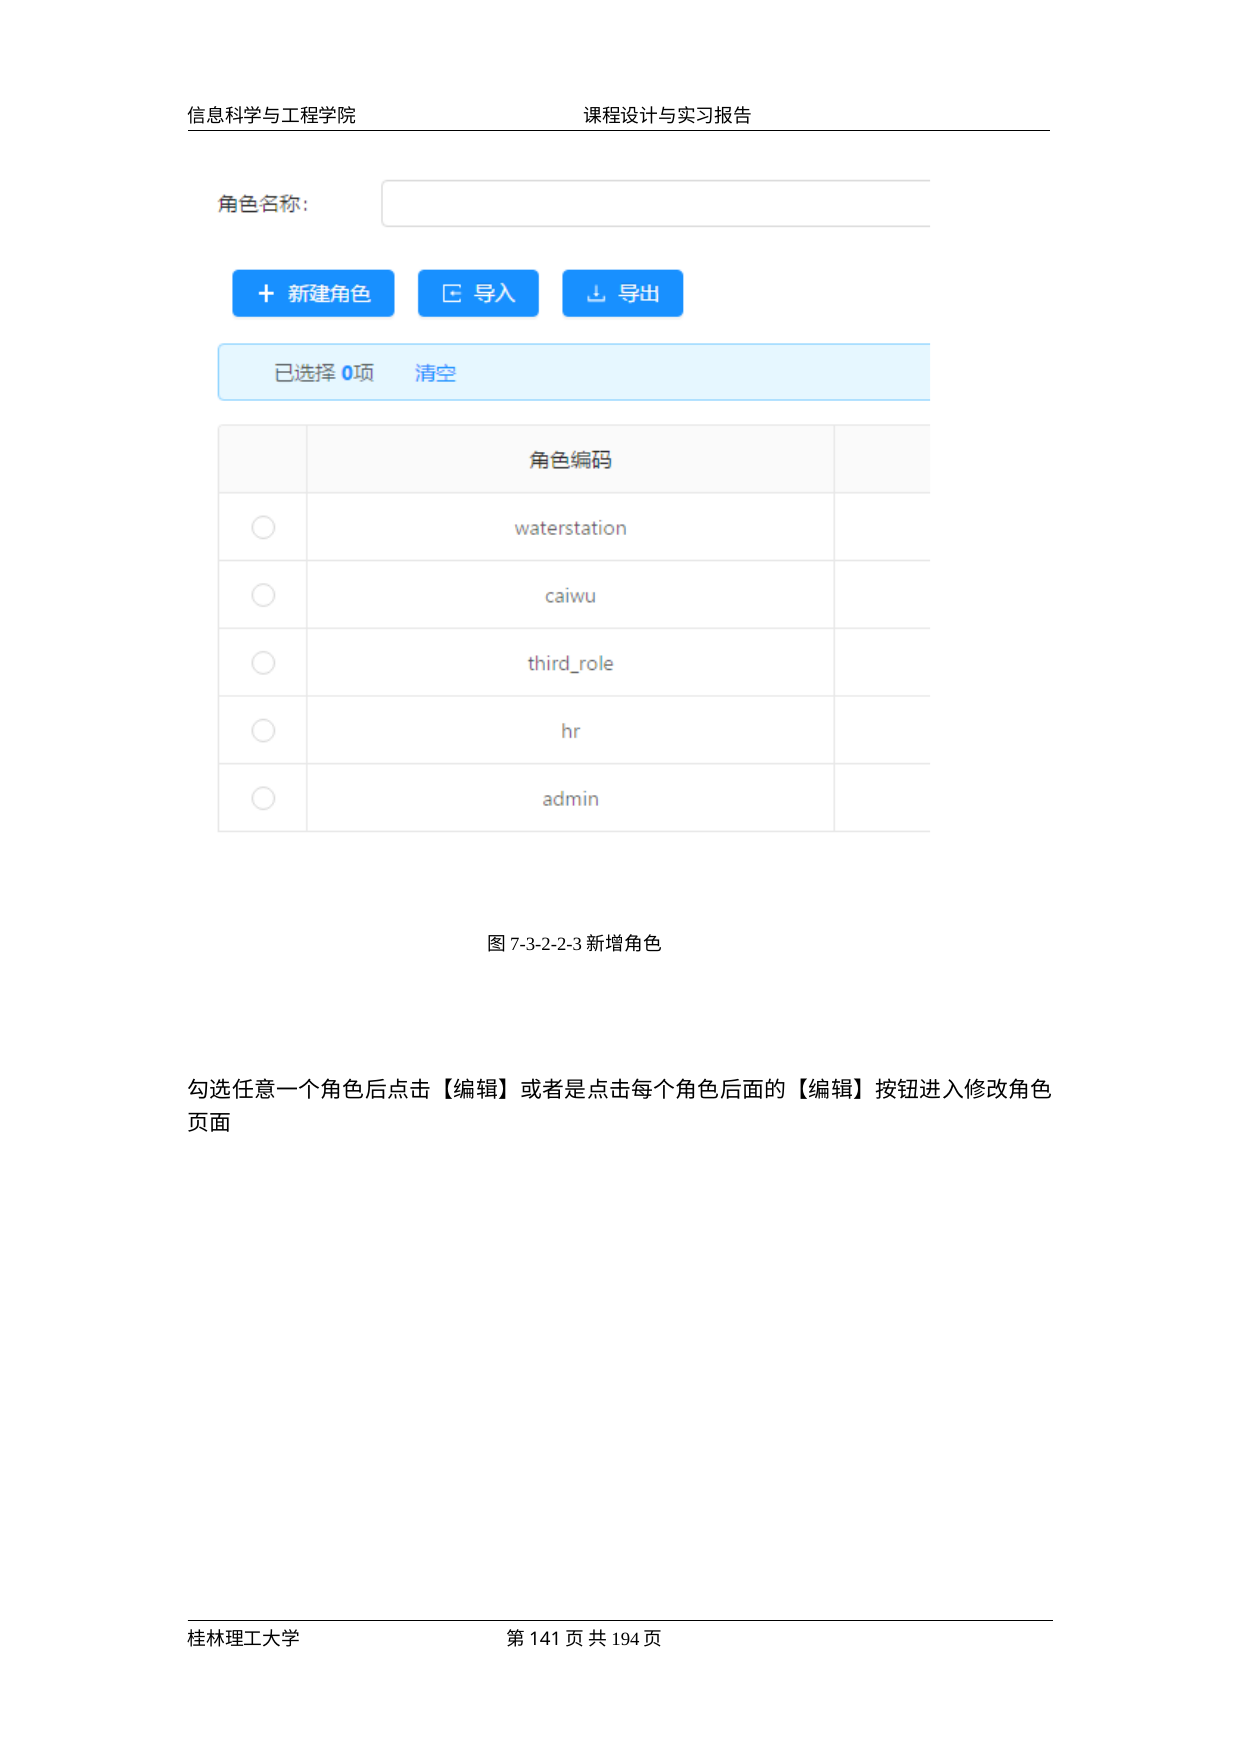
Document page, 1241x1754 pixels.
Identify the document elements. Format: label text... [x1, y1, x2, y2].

picture [187, 162, 930, 906]
text 勾选任意一个角色后点击【编辑】或者是点击每个角色后面的【编辑】按钮进入修改角色页面 [187, 1072, 1053, 1137]
text 图7-3-2-2-3 新增角色 [187, 926, 1053, 958]
